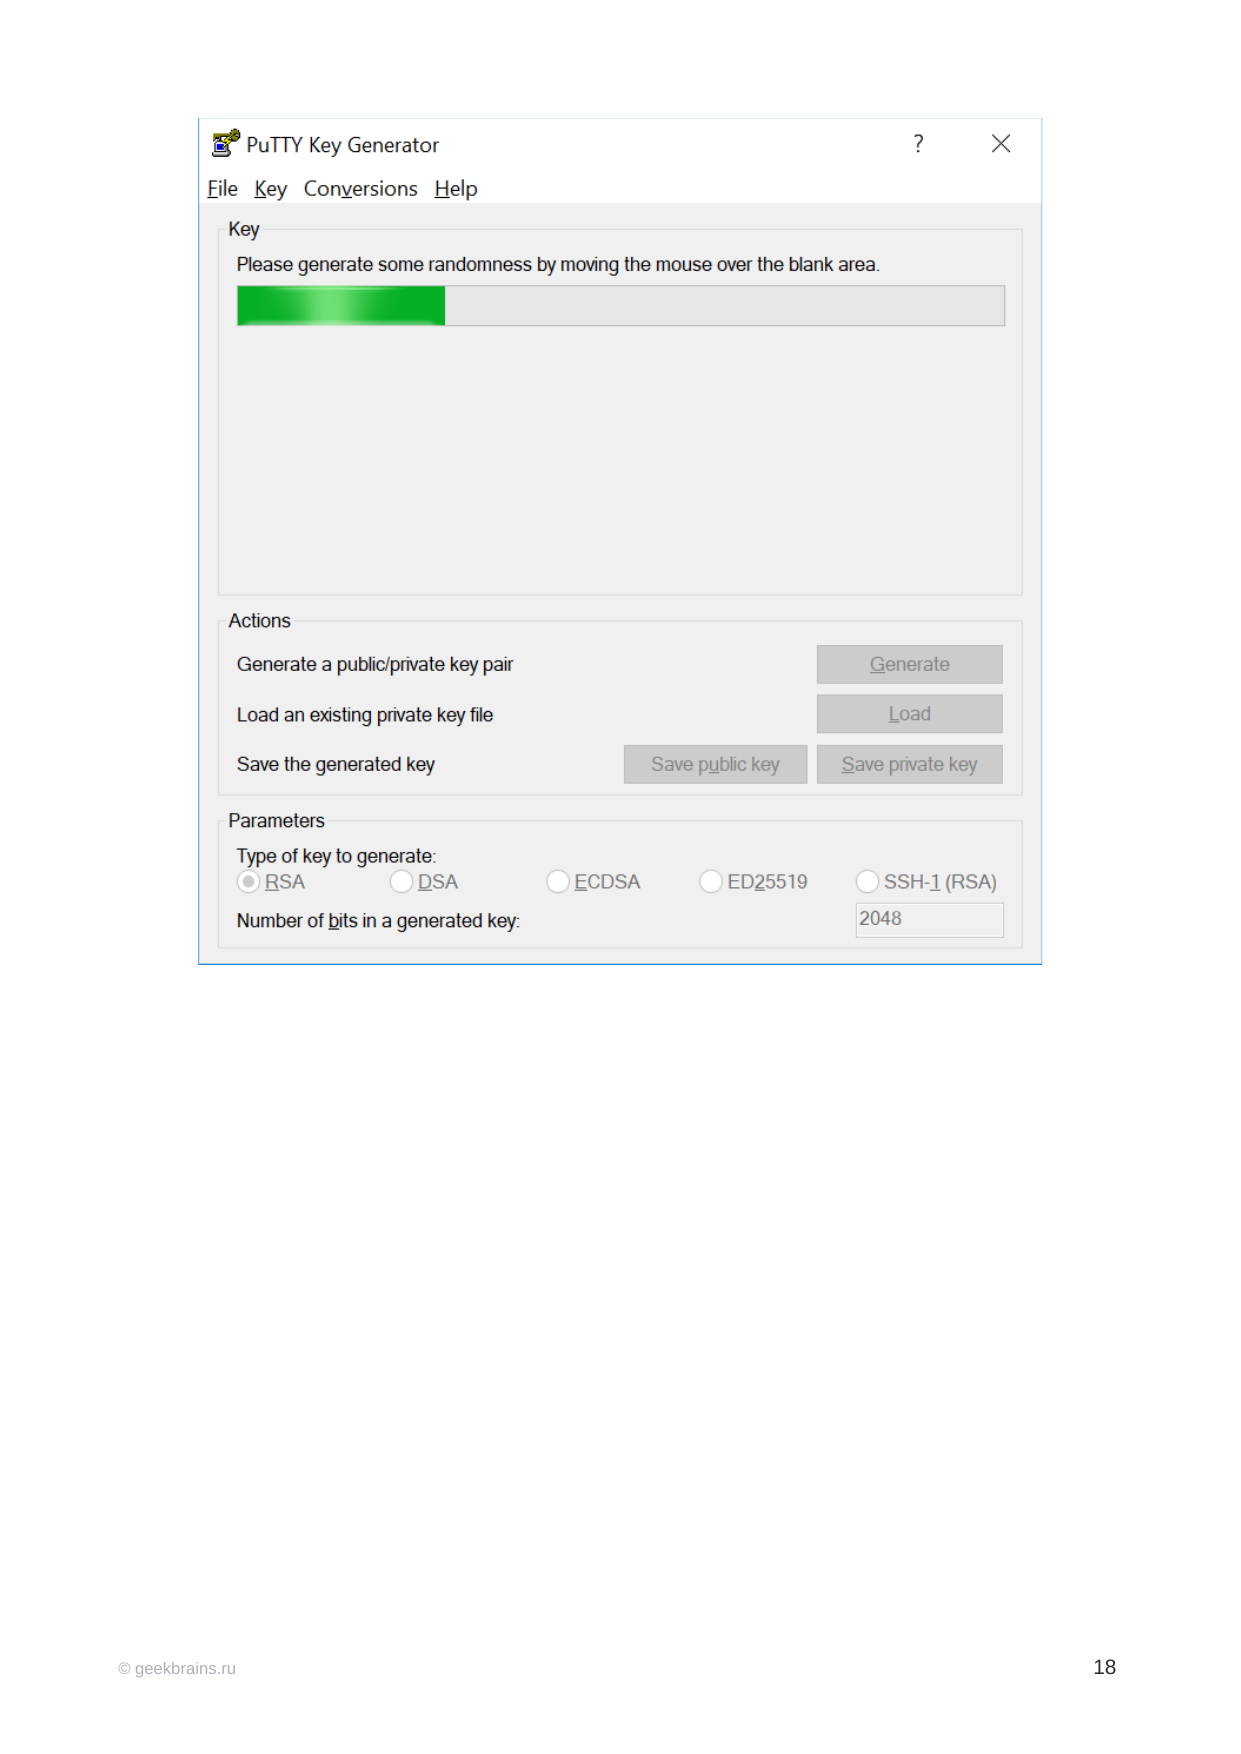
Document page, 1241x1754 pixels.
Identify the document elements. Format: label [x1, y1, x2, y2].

picture [198, 118, 1043, 965]
